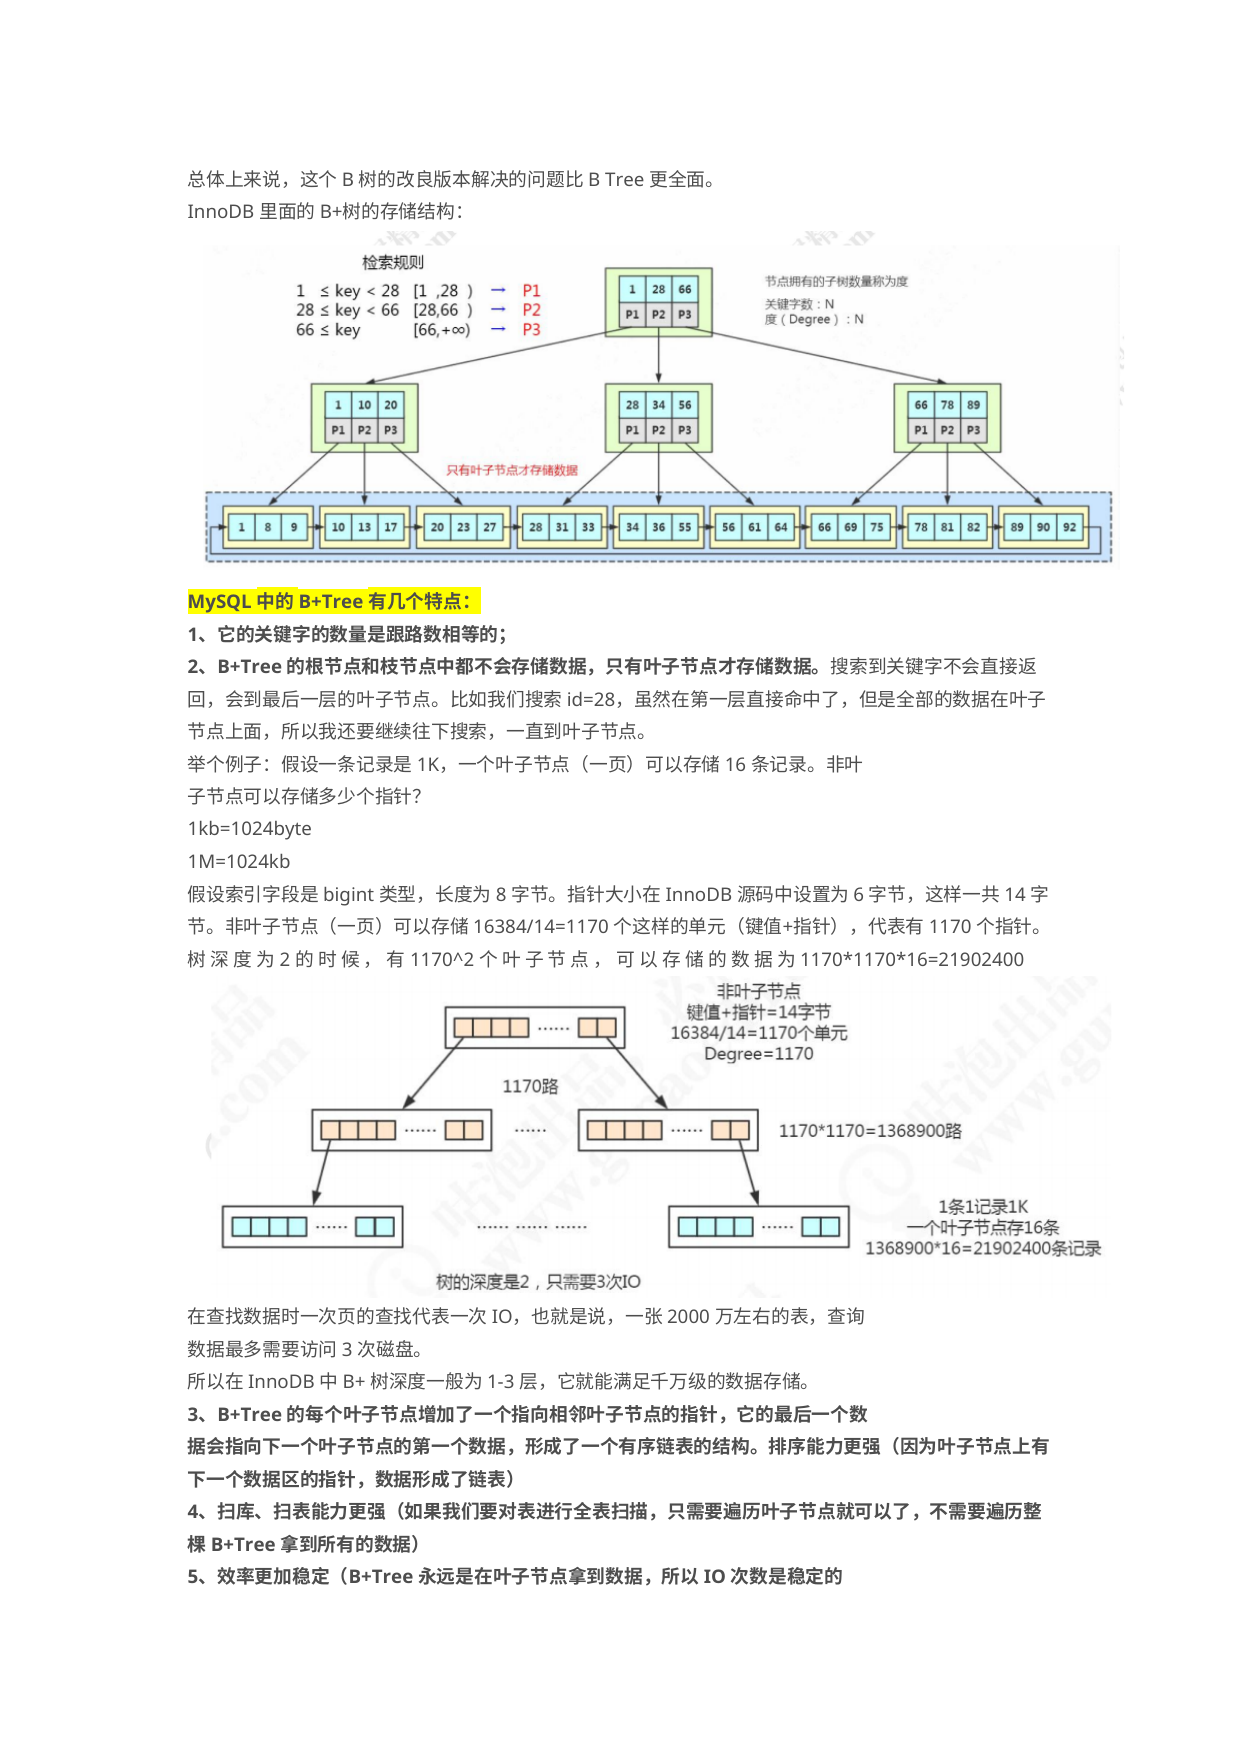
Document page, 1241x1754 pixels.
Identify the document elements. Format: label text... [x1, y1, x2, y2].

picture [187, 976, 1112, 1298]
text MySQL 中的 B+Tree 有几个特点： [187, 584, 1053, 617]
text InnoDB 里面的 B+树的存储结构： [187, 194, 1053, 227]
text 在查找数据时一次页的查找代表一次 IO，也就是说，一张 2000 万左右的表，查询 [187, 1299, 1053, 1332]
picture [187, 231, 1125, 581]
text 1M=1024kb [187, 844, 1053, 877]
text 1kb=1024byte [187, 812, 1053, 844]
text 总体上来说，这个 B 树的改良版本解决的问题比 B Tree 更全面。 [187, 162, 1053, 194]
text 3、B+Tree 的每个叶子节点增加了一个指向相邻叶子节点的指针，它的最后一个数 [187, 1397, 1053, 1429]
text 2、B+Tree 的根节点和枝节点中都不会存储数据，只有叶子节点才存储数据。搜索到关键字不会直接返回，会到最后一层的叶子节点。比如我们搜索 id=28，虽然在第一层直接命中了，但是全部的数据在叶子节点上面，所以我还要继续往下搜索，一直到叶子节点。 [187, 649, 1053, 747]
text 4、扫库、扫表能力更强（如果我们要对表进行全表扫描，只需要遍历叶子节点就可以了，不需要遍历整棵 B+Tree 拿到所有的数据） [187, 1494, 1053, 1559]
text 所以在 InnoDB 中 B+ 树深度一般为 1-3 层，它就能满足千万级的数据存储。 [187, 1364, 1053, 1397]
text 子节点可以存储多少个指针？ [187, 779, 1053, 812]
text 举个例子：假设一条记录是 1K，一个叶子节点（一页）可以存储 16 条记录。非叶 [187, 747, 1053, 779]
text 1、它的关键字的数量是跟路数相等的； [187, 617, 1053, 649]
text 假设索引字段是 bigint 类型，长度为 8 字节。指针大小在 InnoDB 源码中设置为6 字节，这样一共 14 字节。非叶子节点（一页）可以存储 16384/14=1170 个这样的单元（键值+指针），代表有 1170 个指针。树 深 度 为 2 的 时 候 ， 有 1170^2 个 叶 子 节 点 ， 可 以 存 储 的 数 据 为1170*1170*16=21902400 [187, 877, 1053, 974]
text 数据最多需要访问 3 次磁盘。 [187, 1332, 1053, 1364]
text 据会指向下一个叶子节点的第一个数据，形成了一个有序链表的结构。排序能力更强（因为叶子节点上有下一个数据区的指针，数据形成了链表） [187, 1429, 1053, 1494]
text 5、效率更加稳定（B+Tree 永远是在叶子节点拿到数据，所以 IO 次数是稳定的 [187, 1559, 1053, 1592]
